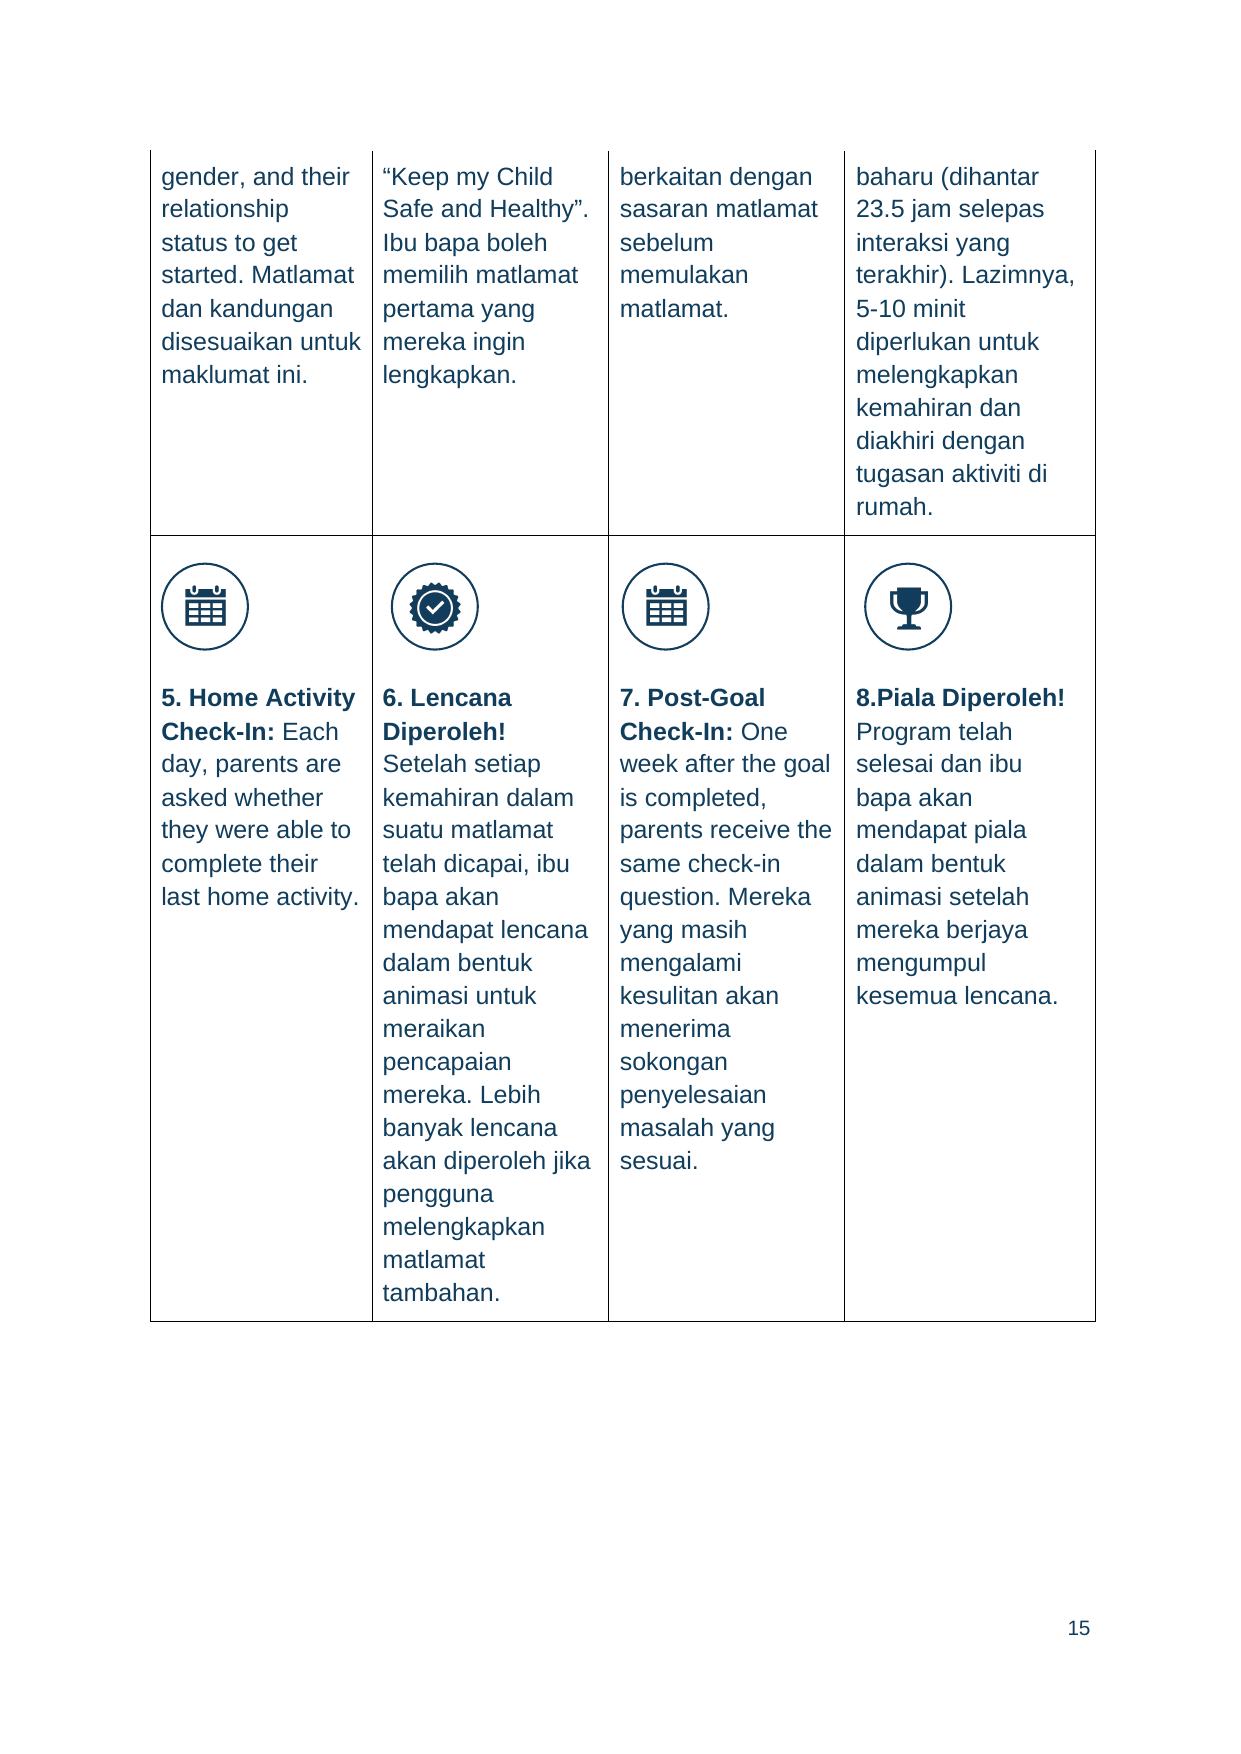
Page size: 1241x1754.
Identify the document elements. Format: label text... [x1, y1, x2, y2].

table_cell [373, 536, 608, 673]
picture [638, 577, 695, 634]
table_cell 5. Home Activity Check-In: Each day, parents are asked whether they were able to complete their last home activity. [151, 673, 372, 1321]
table_cell [151, 536, 372, 673]
picture [177, 577, 234, 634]
picture [883, 583, 935, 634]
table_cell [609, 536, 844, 673]
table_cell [609, 151, 844, 535]
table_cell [151, 151, 372, 535]
table_cell 7. Post-Goal Check-In: One week after the goal is completed, parents receive the same check-in question. Mereka yang masih mengalami kesulitan akan menerima sokongan penyelesaian masalah yang sesuai. [609, 673, 844, 1321]
table_cell [845, 536, 1095, 673]
picture [402, 575, 468, 641]
table_cell 6. Lencana Diperoleh! Setelah setiap kemahiran dalam suatu matlamat telah dicapai, ibu bapa akan mendapat lencana dalam bentuk animasi untuk meraikan pencapaian mereka. Lebih banyak lencana akan diperoleh jika pengguna melengkapkan matlamat tambahan. [373, 673, 608, 1321]
table_cell 8.Piala Diperoleh! Program telah selesai dan ibu bapa akan mendapat piala dalam bentuk animasi setelah mereka berjaya mengumpul kesemua lencana. [845, 673, 1095, 1321]
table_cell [373, 151, 608, 535]
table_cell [845, 151, 1095, 535]
